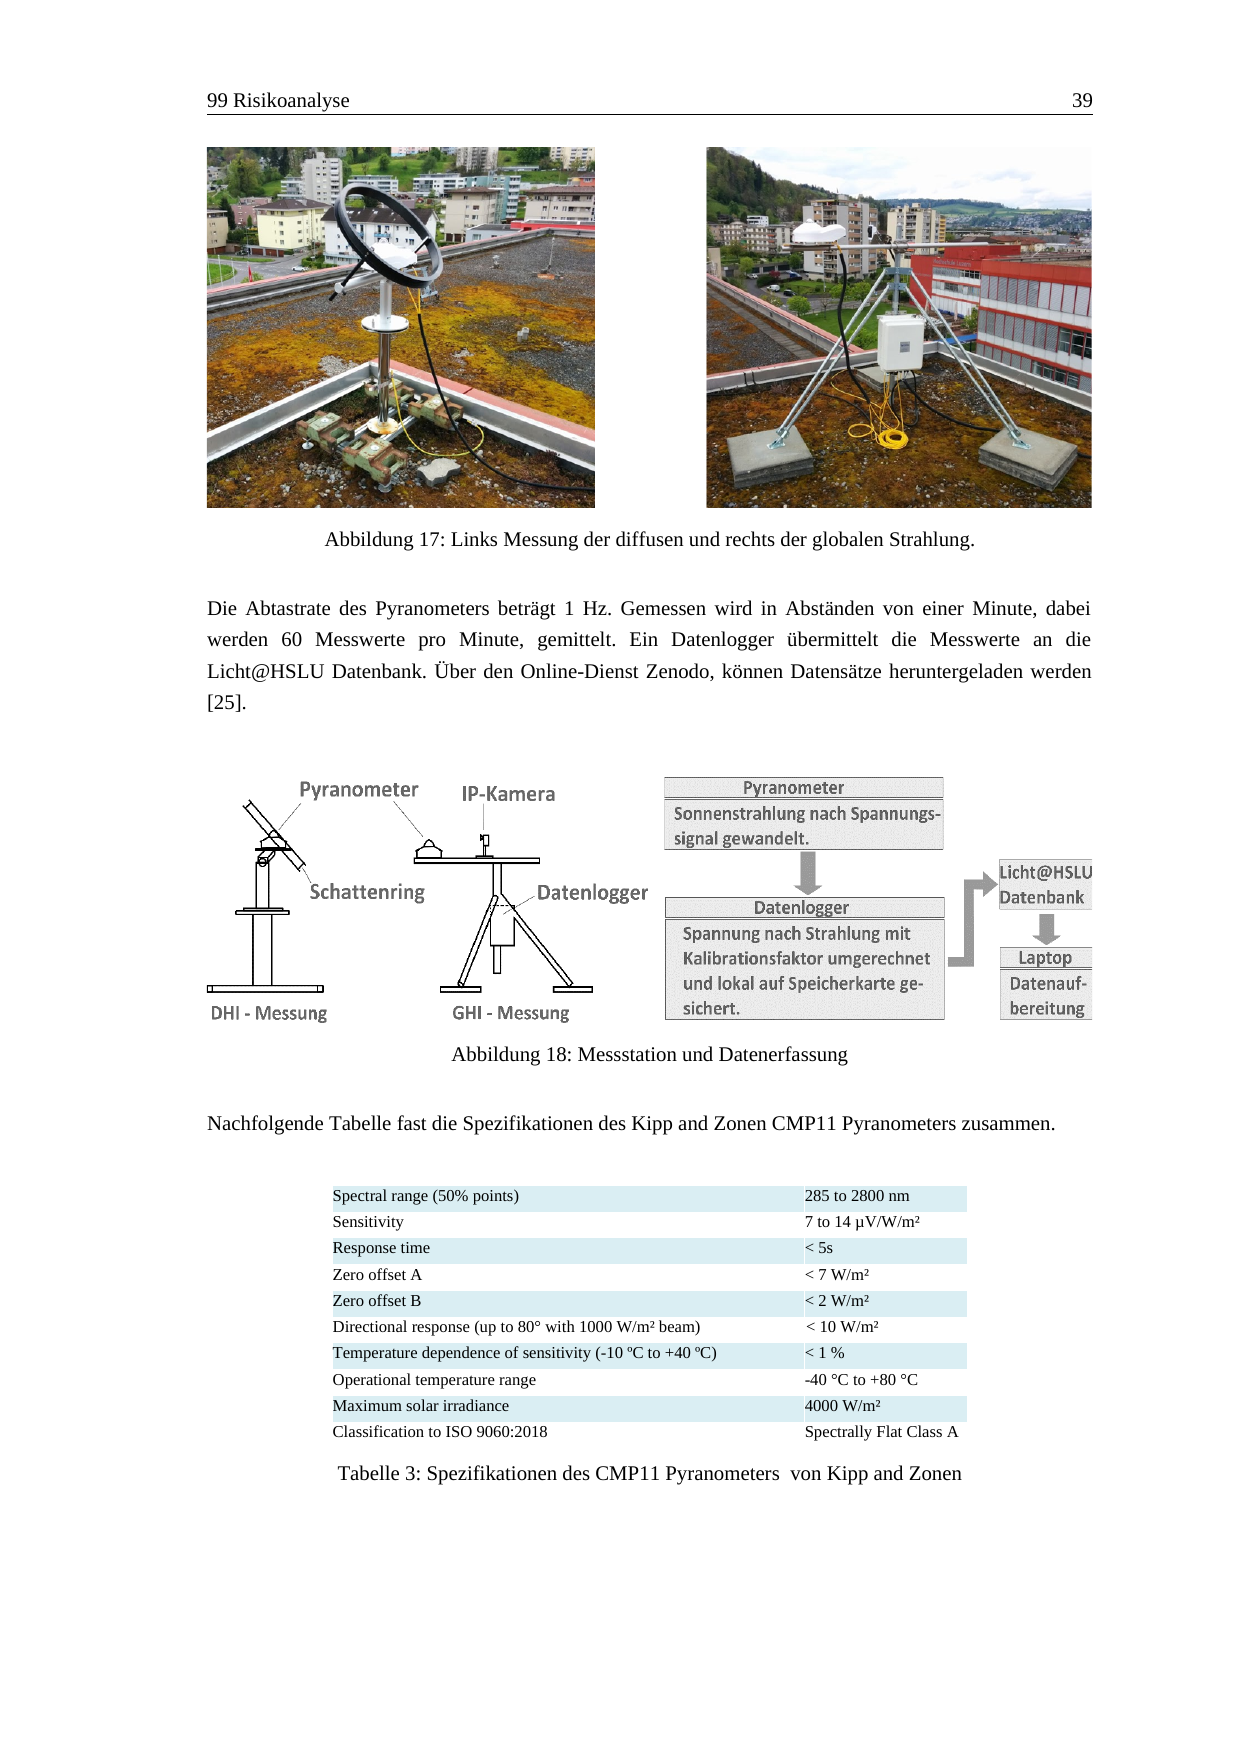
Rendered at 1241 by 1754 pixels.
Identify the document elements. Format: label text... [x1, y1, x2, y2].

table_cell < 7 W/m² [805, 1264, 967, 1291]
table_cell Temperature dependence of sensitivity (-10 ºC to +40 ºC) [333, 1343, 804, 1369]
table_cell Classification to ISO 9060:2018 [333, 1422, 804, 1448]
text Abbildung 18: Messstation und Datenerfassung [207, 1042, 1093, 1066]
table_cell Operational temperature range [333, 1369, 804, 1396]
table_header 285 to 2800 nm [805, 1186, 967, 1212]
picture [206, 147, 1092, 508]
text Tabelle 3: Spezifikationen des CMP11 Pyranometers von Kipp and Zonen [207, 1461, 1093, 1485]
table_cell -40 °C to +80 °C [805, 1369, 967, 1396]
text Abbildung 17: Links Messung der diffusen und rechts der globalen Strahlung. [207, 527, 1093, 551]
text Die Abtastrate des Pyranometers beträgt 1 Hz. Gemessen wird in Abständen von einer Minute, dabei werden 60 Messwerte pro Minute, gemittelt. Ein Datenlogger übermittelt die Messwerte an die Licht@HSLU Datenbank. Über den Online-Dienst Zenodo, können Datensätze heruntergeladen werden [25]. [207, 596, 1093, 714]
table_cell Spectrally Flat Class A [805, 1422, 967, 1448]
table_cell Maximum solar irradiance [333, 1396, 804, 1422]
table_cell < 5s [805, 1238, 967, 1264]
table_cell Sensitivity [333, 1212, 804, 1238]
table_cell 4000 W/m² [805, 1396, 967, 1422]
table_cell Zero offset A [333, 1264, 804, 1291]
table_cell Response time [333, 1238, 804, 1264]
text Nachfolgende Tabelle fast die Spezifikationen des Kipp and Zonen CMP11 Pyranometers zusammen. [207, 1111, 1093, 1135]
table_cell Directional response (up to 80° with 1000 W/m² beam) [333, 1317, 804, 1343]
table_cell 7 to 14 µV/W/m² [805, 1212, 967, 1238]
table_cell < 1 % [805, 1343, 967, 1369]
table_cell < 2 W/m² [805, 1291, 967, 1317]
table_cell Zero offset B [333, 1291, 804, 1317]
table_header Spectral range (50% points) [333, 1186, 804, 1212]
picture [206, 777, 1093, 1023]
table_cell [805, 1317, 967, 1343]
